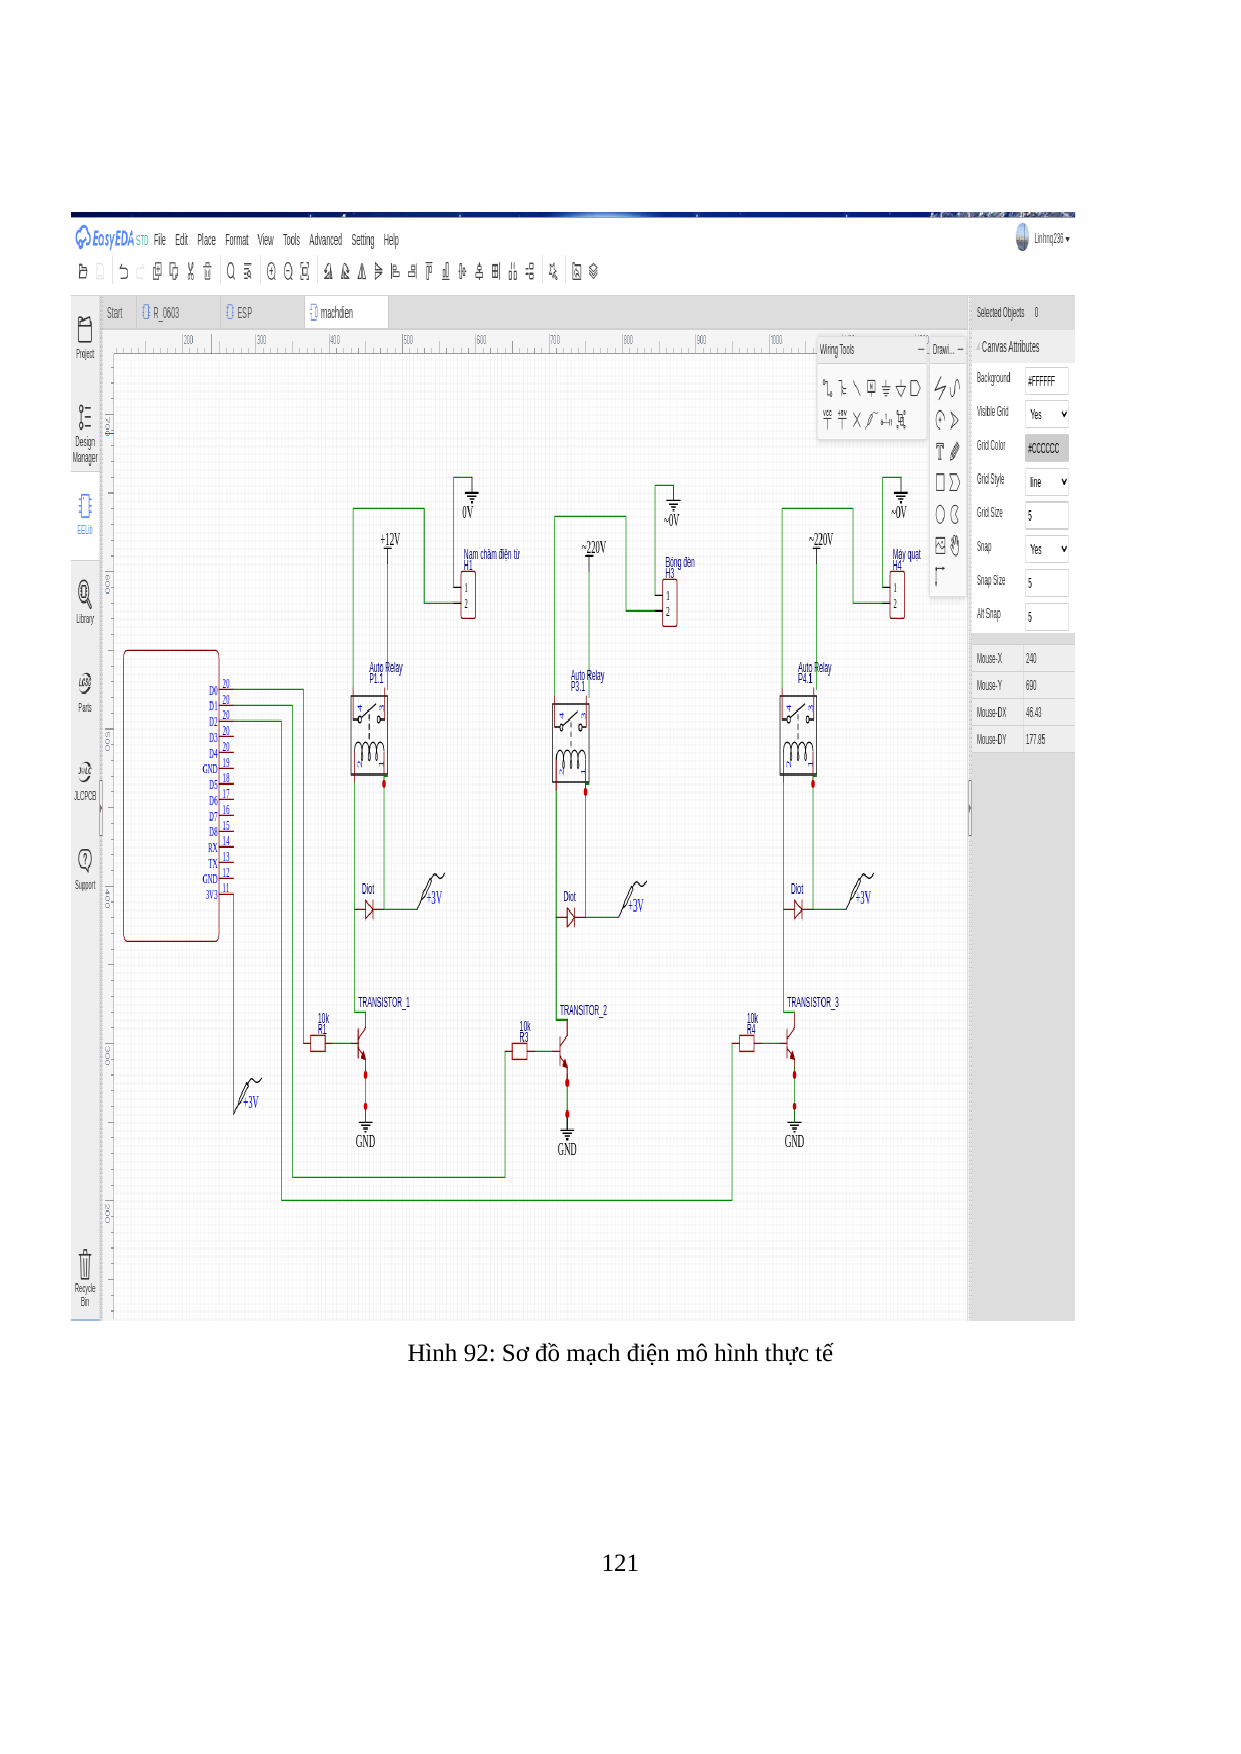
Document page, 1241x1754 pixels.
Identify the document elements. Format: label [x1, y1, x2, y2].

picture [71, 212, 1075, 1321]
